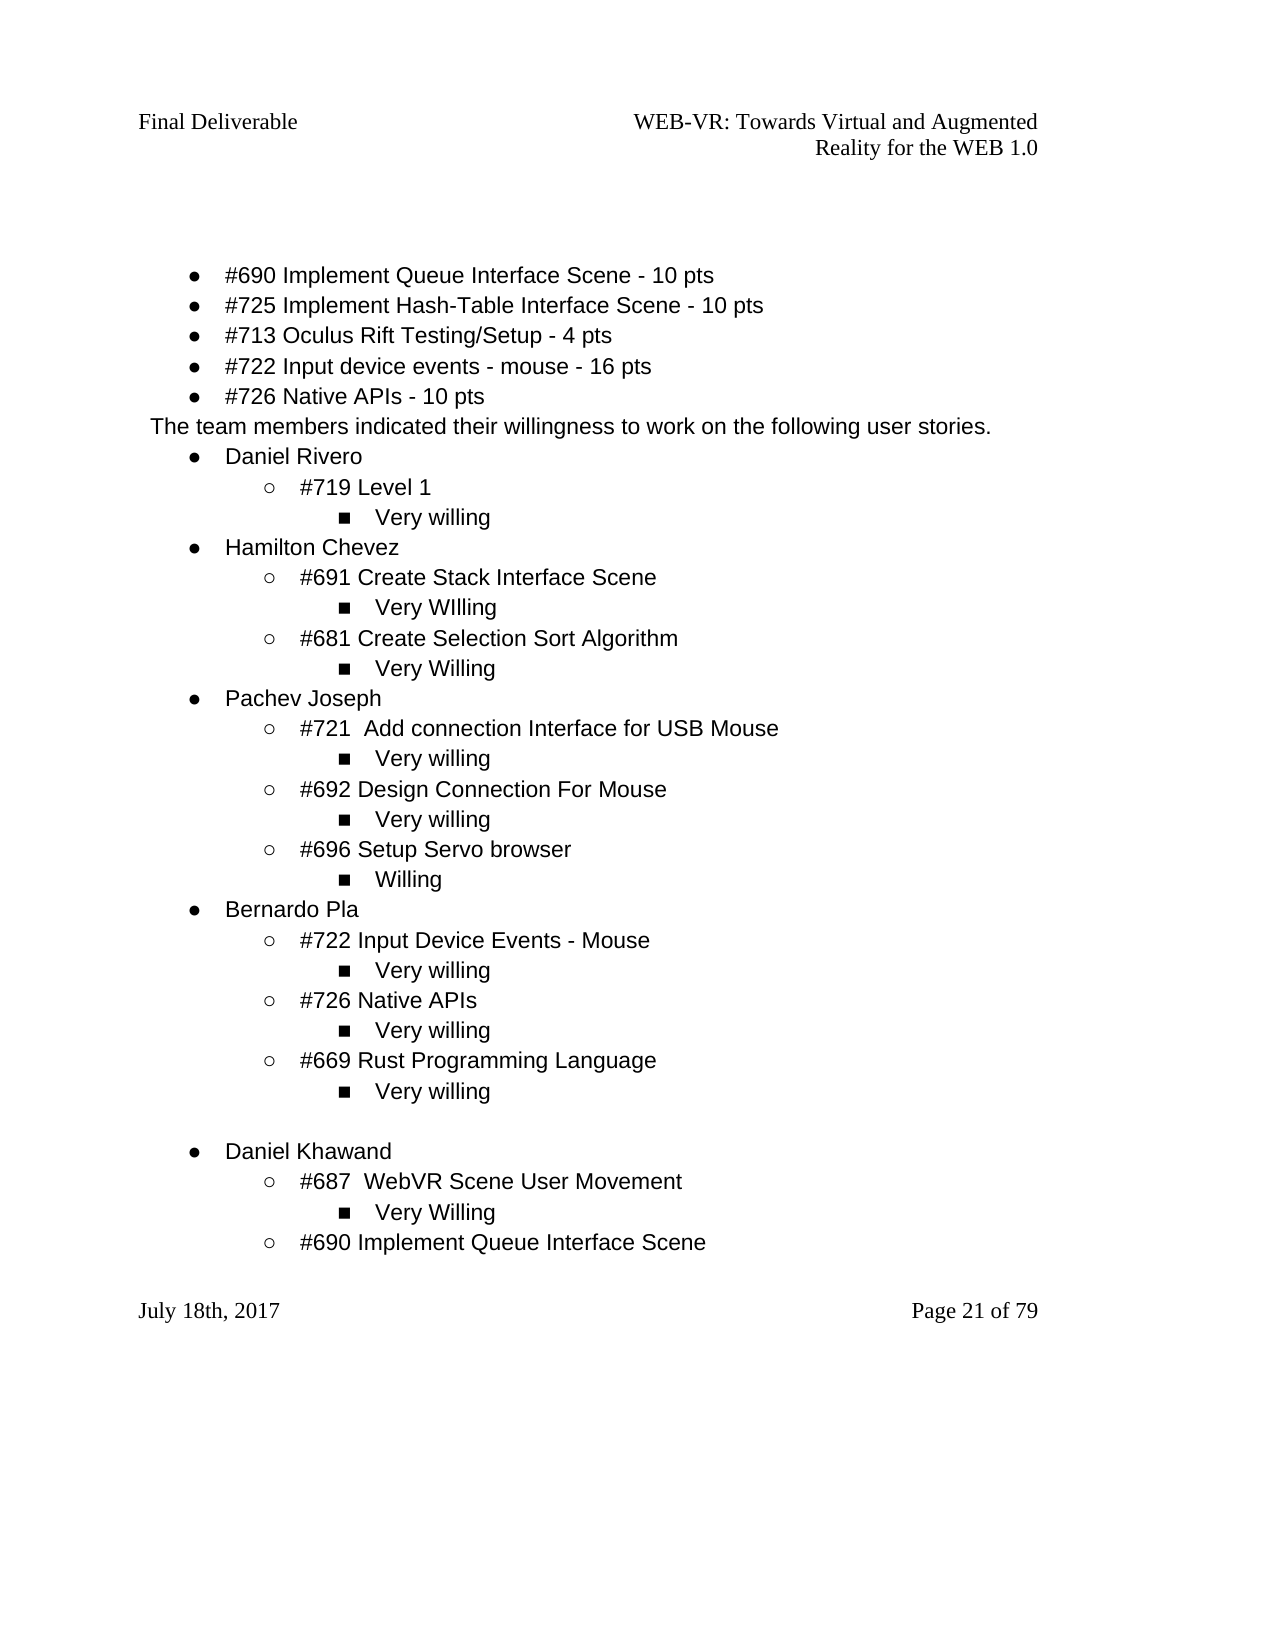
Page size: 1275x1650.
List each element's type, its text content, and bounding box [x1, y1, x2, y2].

list Bernardo Pla [187, 896, 1125, 923]
list Very willing [337, 745, 1125, 772]
list Willing [337, 866, 1125, 893]
list #692 Design Connection For Mouse [262, 776, 1125, 802]
list #696 Setup Servo browser [262, 836, 1125, 862]
list Pachev Joseph [187, 685, 1125, 711]
list Daniel Rivero [187, 443, 1125, 470]
list Very Willing [337, 655, 1125, 681]
text The team members indicated their willingness to work on the following user stories. [150, 413, 1125, 439]
list Very willing [337, 806, 1125, 832]
list Very WIlling [337, 594, 1125, 621]
list #691 Create Stack Interface Scene [262, 564, 1125, 591]
list Very willing [337, 504, 1125, 530]
list Very willing [337, 1078, 1125, 1104]
list #681 Create Selection Sort Algorithm [262, 624, 1125, 651]
list #690 Implement Queue Interface Scene [262, 1229, 1125, 1255]
list #726 Native APIs - 10 pts [187, 383, 1125, 409]
list Very willing [337, 1017, 1125, 1044]
list #722 Input device events - mouse - 16 pts [187, 353, 1125, 379]
list #726 Native APIs [262, 987, 1125, 1013]
list Daniel Khawand [187, 1138, 1125, 1164]
list Hamilton Chevez [187, 534, 1125, 560]
list #690 Implement Queue Interface Scene - 10 pts [187, 262, 1125, 288]
list #725 Implement Hash-Table Interface Scene - 10 pts [187, 292, 1125, 319]
list #687 WebVR Scene User Movement [262, 1168, 1125, 1195]
list #713 Oculus Rift Testing/Setup - 4 pts [187, 322, 1125, 349]
list #721 Add connection Interface for USB Mouse [262, 715, 1125, 742]
list #669 Rust Programming Language [262, 1047, 1125, 1074]
list #722 Input Device Events - Mouse [262, 927, 1125, 953]
list Very Willing [337, 1198, 1125, 1225]
list Very willing [337, 957, 1125, 983]
list #719 Level 1 [262, 473, 1125, 500]
